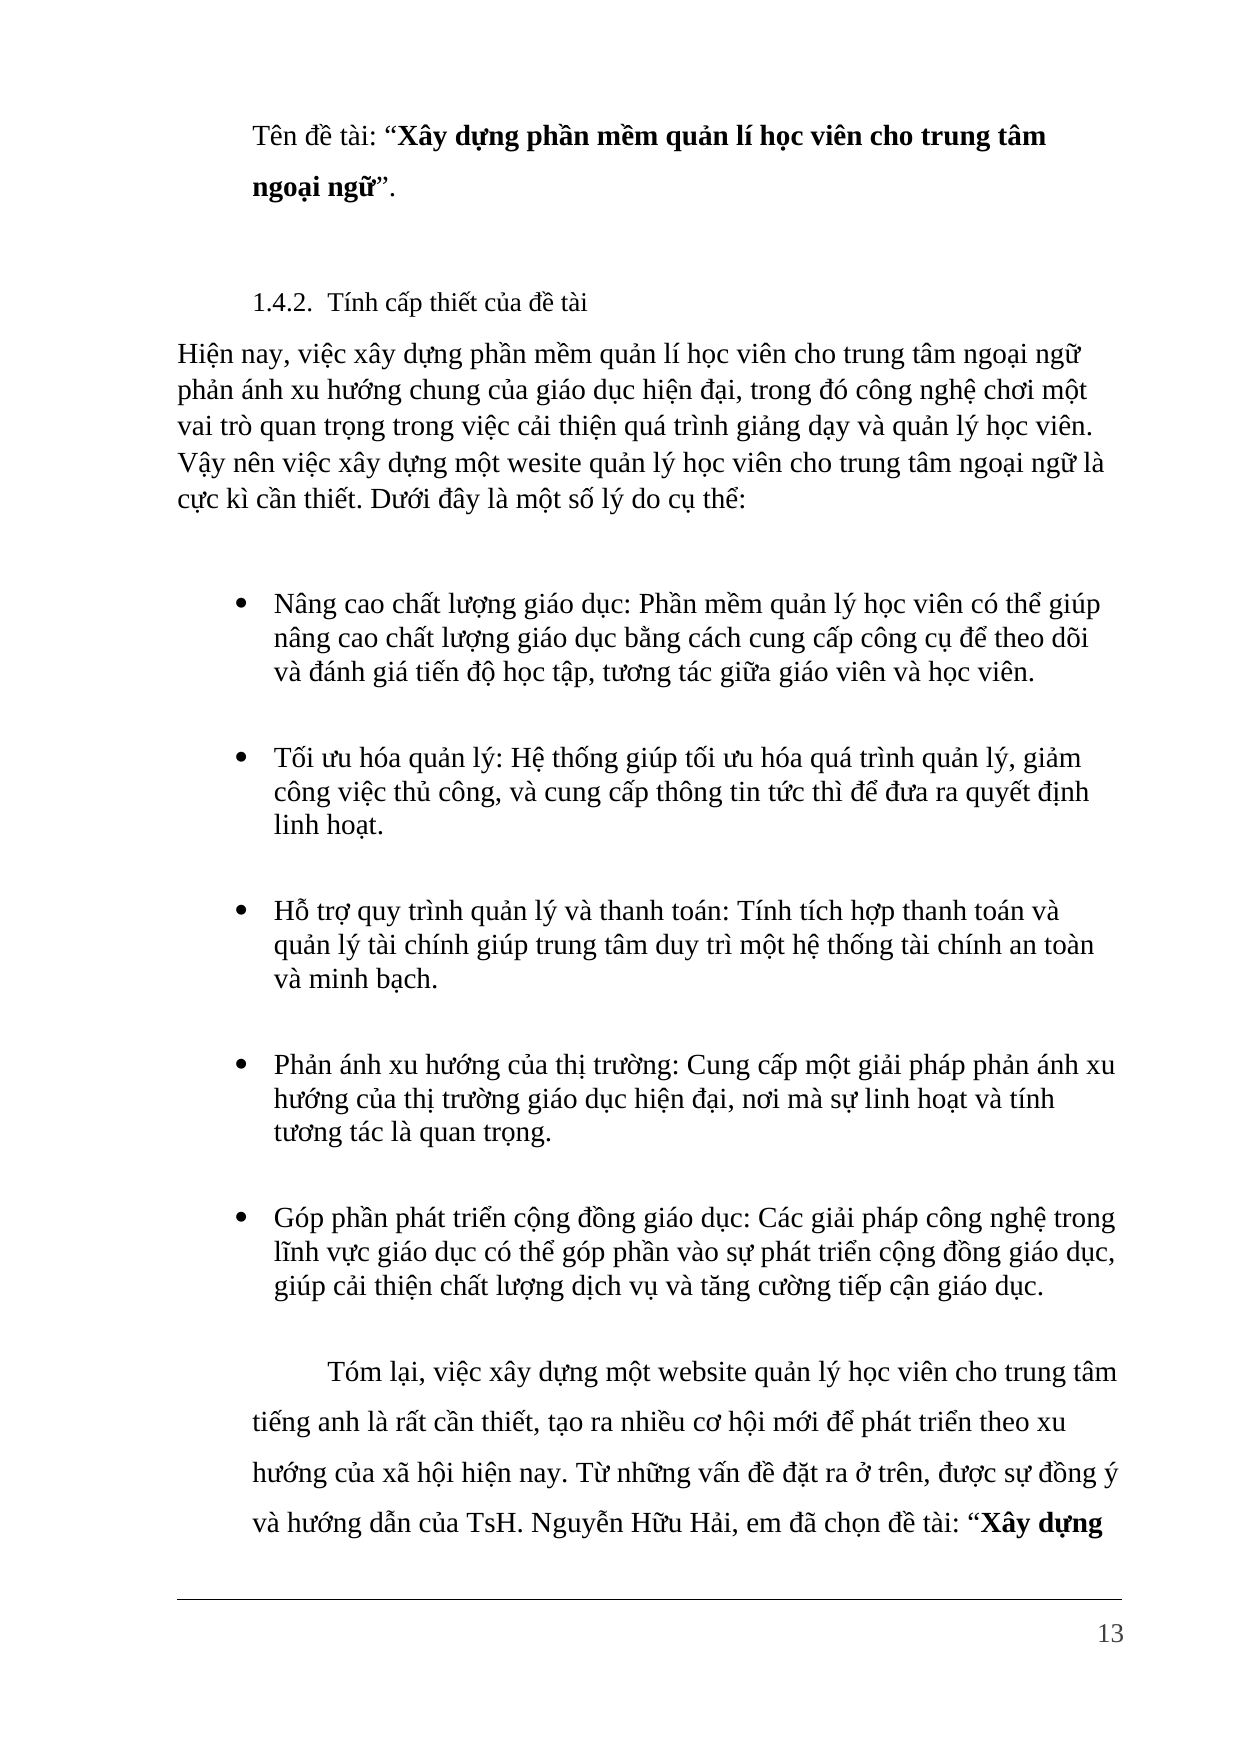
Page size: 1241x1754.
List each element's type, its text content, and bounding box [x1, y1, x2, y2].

list Hỗ trợ quy trình quản lý và thanh toán: Tính tích hợp thanh toán và quản lý tài chính giúp trung tâm duy trì một hệ thống tài chính an toàn và minh bạch. [236, 893, 1122, 994]
list Phản ánh xu hướng của thị trường: Cung cấp một giải pháp phản ánh xu hướng của thị trường giáo dục hiện đại, nơi mà sự linh hoạt và tính tương tác là quan trọng. [236, 1047, 1122, 1148]
list Nâng cao chất lượng giáo dục: Phần mềm quản lý học viên có thể giúp nâng cao chất lượng giáo dục bằng cách cung cấp công cụ để theo dõi và đánh giá tiến độ học tập, tương tác giữa giáo viên và học viên. [236, 586, 1122, 687]
list Tối ưu hóa quản lý: Hệ thống giúp tối ưu hóa quá trình quản lý, giảm công việc thủ công, và cung cấp thông tin tức thì để đưa ra quyết định linh hoạt. [236, 740, 1122, 841]
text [252, 1354, 1122, 1539]
list Góp phần phát triển cộng đồng giáo dục: Các giải pháp công nghệ trong lĩnh vực giáo dục có thể góp phần vào sự phát triển cộng đồng giáo dục, giúp cải thiện chất lượng dịch vụ và tăng cường tiếp cận giáo dục. [236, 1201, 1122, 1301]
text Hiện nay, việc xây dựng phần mềm quản lí học viên cho trung tâm ngoại ngữ phản ánh xu hướng chung của giáo dục hiện đại, trong đó công nghệ chơi một vai trò quan trọng trong việc cải thiện quá trình giảng dạy và quản lý học viên. Vậy nên việc xây dựng một wesite quản lý học viên cho trung tâm ngoại ngữ là cực kì cần thiết. Dưới đây là một số lý do cụ thể: [177, 336, 1122, 514]
list Tên đề tài: “Xây dựng phần mềm quản lí học viên cho trung tâm ngoại ngữ”. [252, 118, 1122, 202]
list Tính cấp thiết của đề tài [252, 286, 1122, 317]
